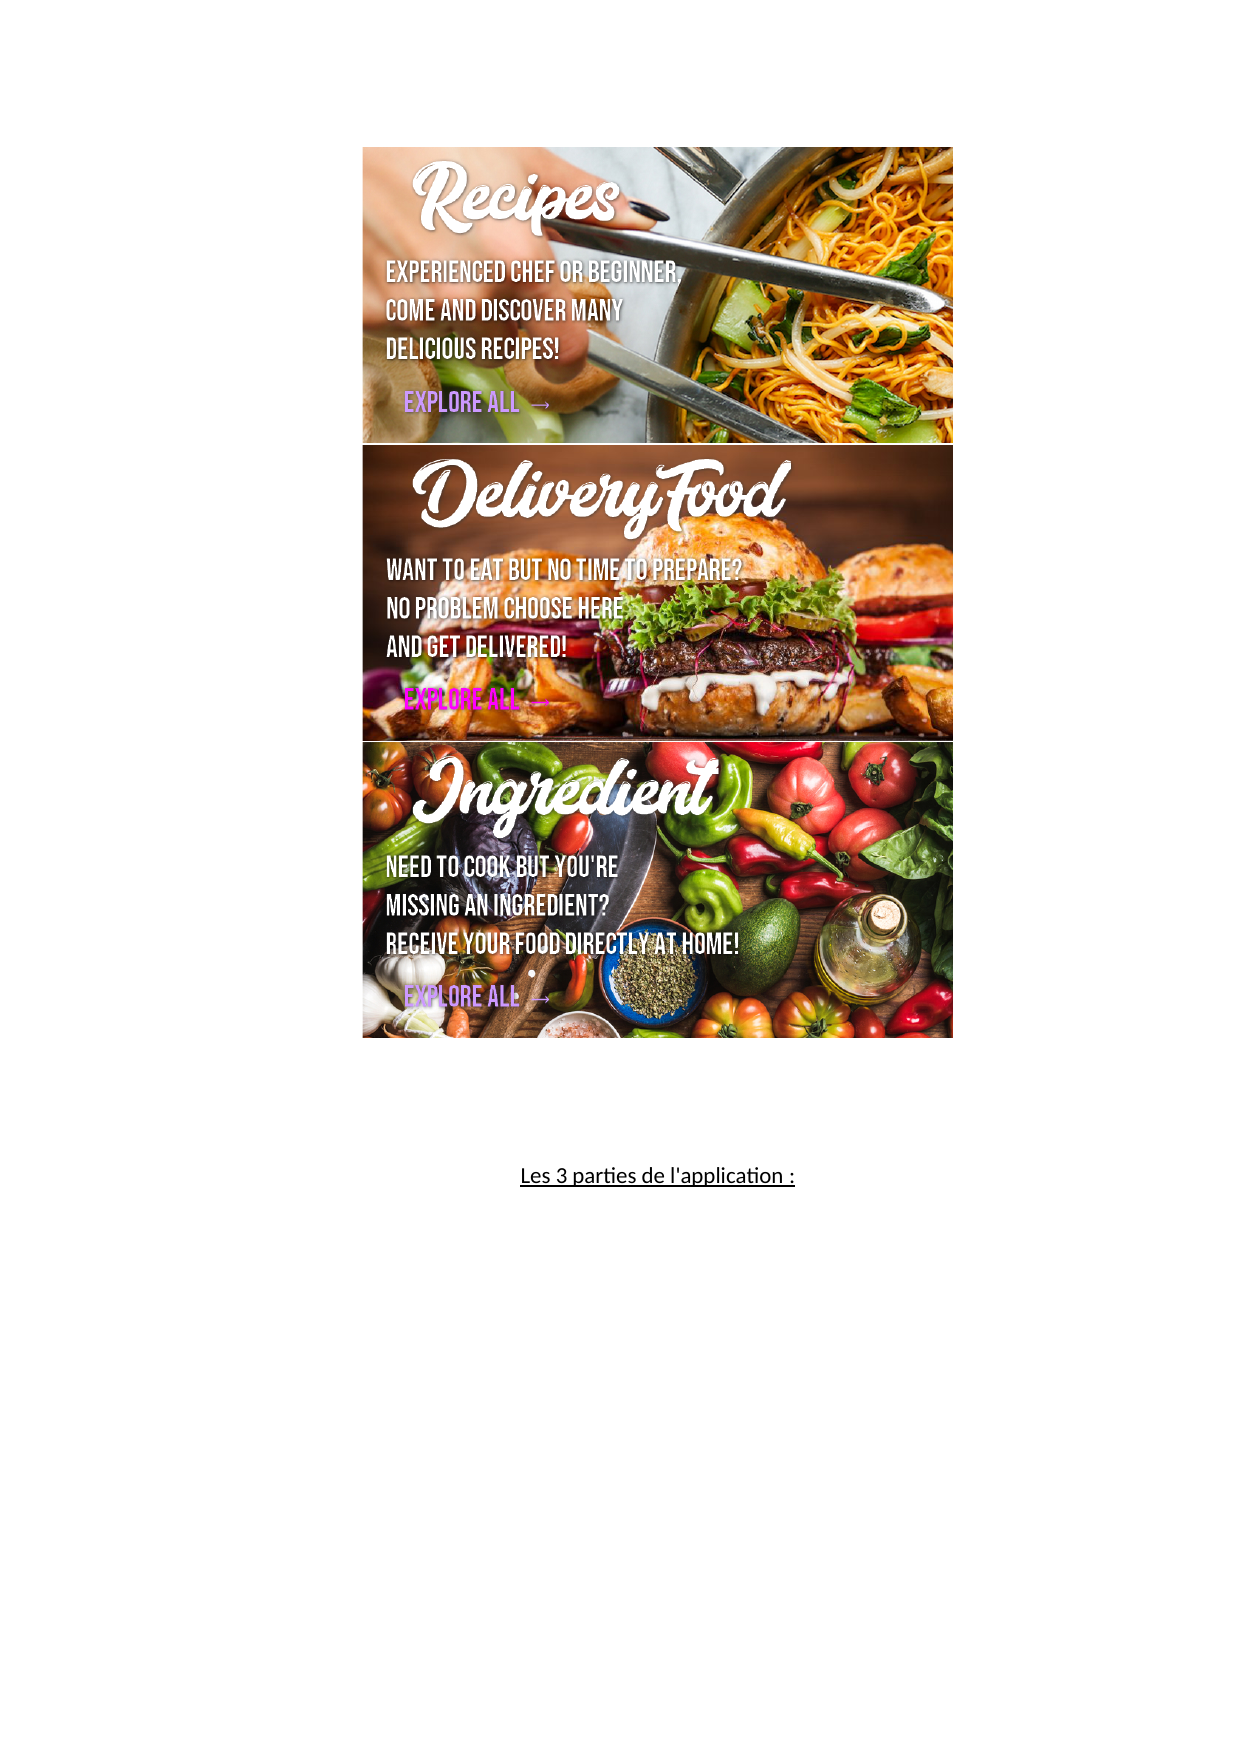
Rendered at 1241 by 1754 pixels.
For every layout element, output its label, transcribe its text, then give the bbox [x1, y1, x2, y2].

picture [362, 445, 953, 741]
picture [362, 742, 953, 1038]
picture [362, 147, 953, 443]
list Les 3 parties de l'application : [223, 1161, 1093, 1189]
